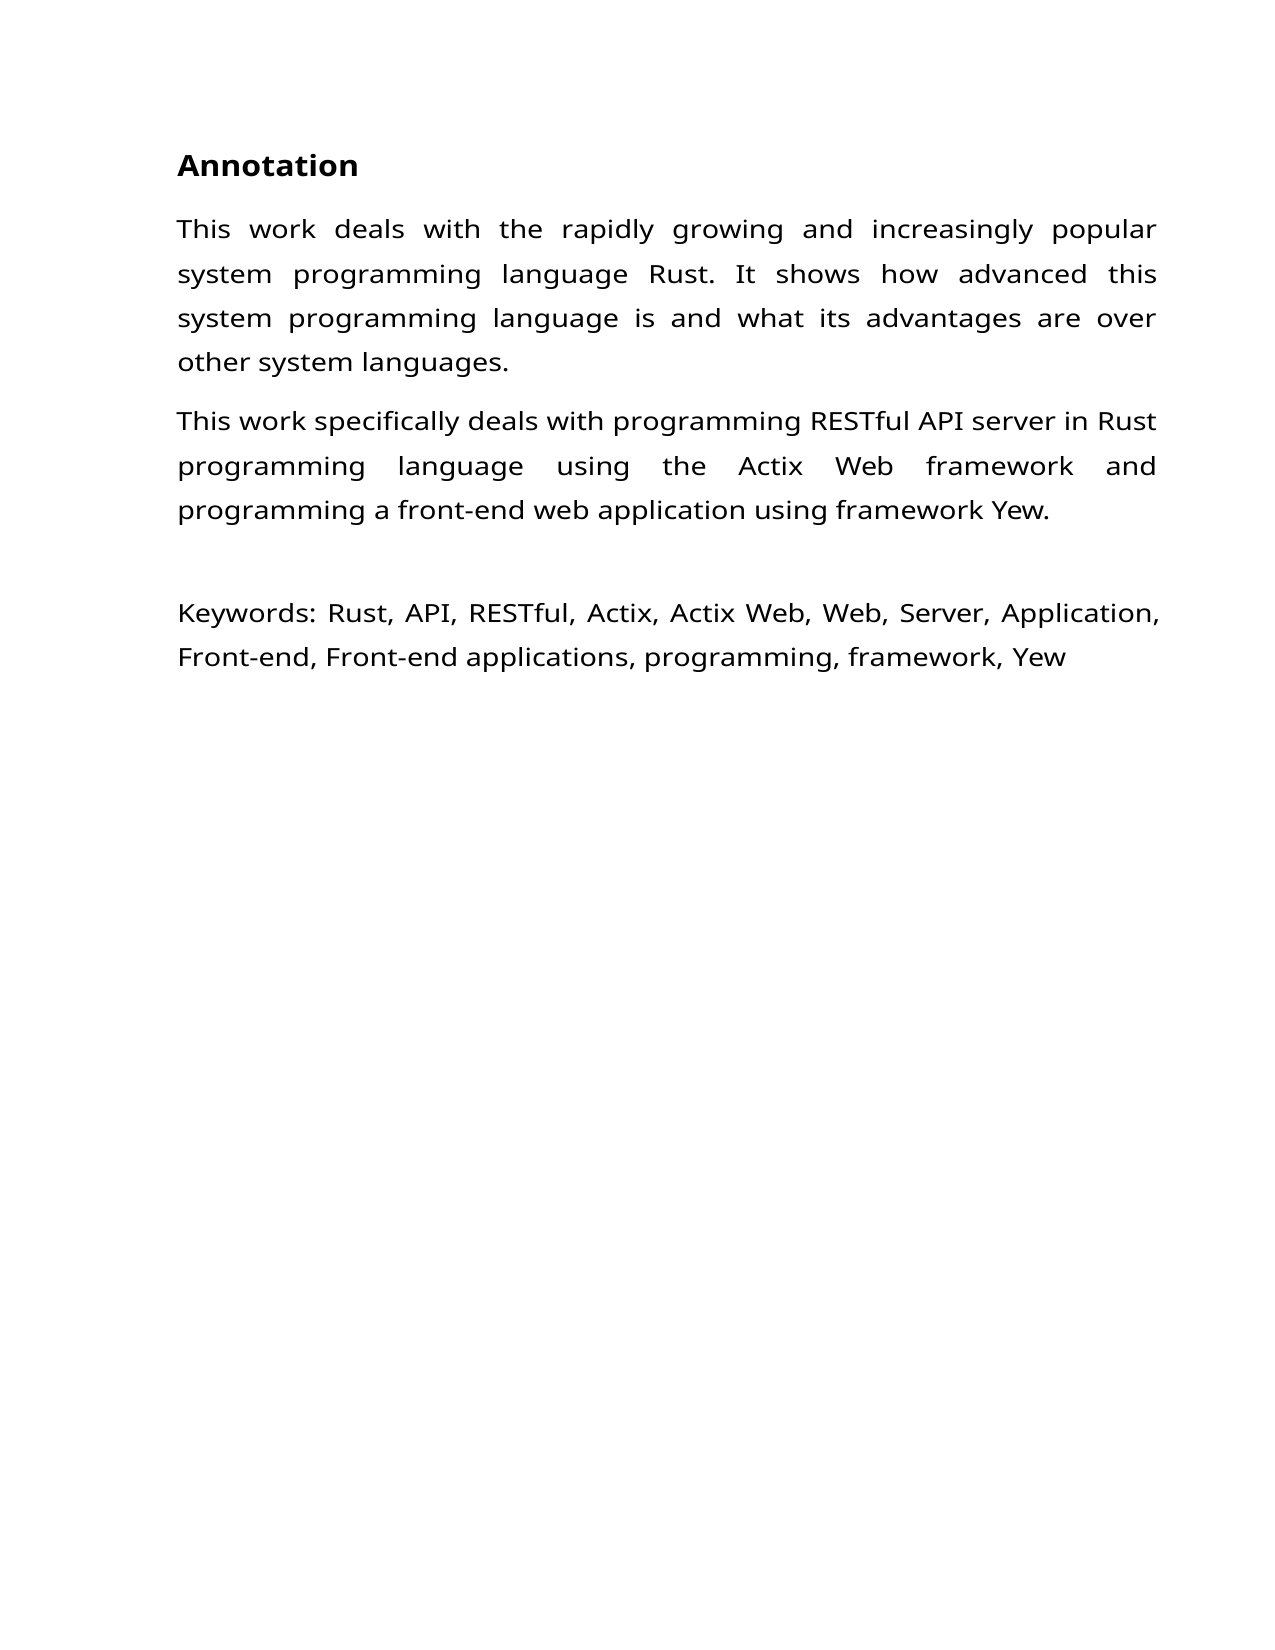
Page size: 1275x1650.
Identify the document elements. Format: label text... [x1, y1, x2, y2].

text Keywords: Rust, API, RESTful, Actix, Actix Web, Web, Server, Application, Front-end, Front-end applications, programming, framework, Yew [177, 595, 1161, 673]
text This work deals with the rapidly growing and increasingly popular system programming language Rust. It shows how advanced this system programming language is and what its advantages are over other system languages. [176, 212, 1157, 379]
text Annotation [177, 145, 1173, 185]
text This work specifically deals with programming RESTful API server in Rust programming language using the Actix Web framework and programming a front-end web application using framework Yew. [176, 404, 1157, 527]
